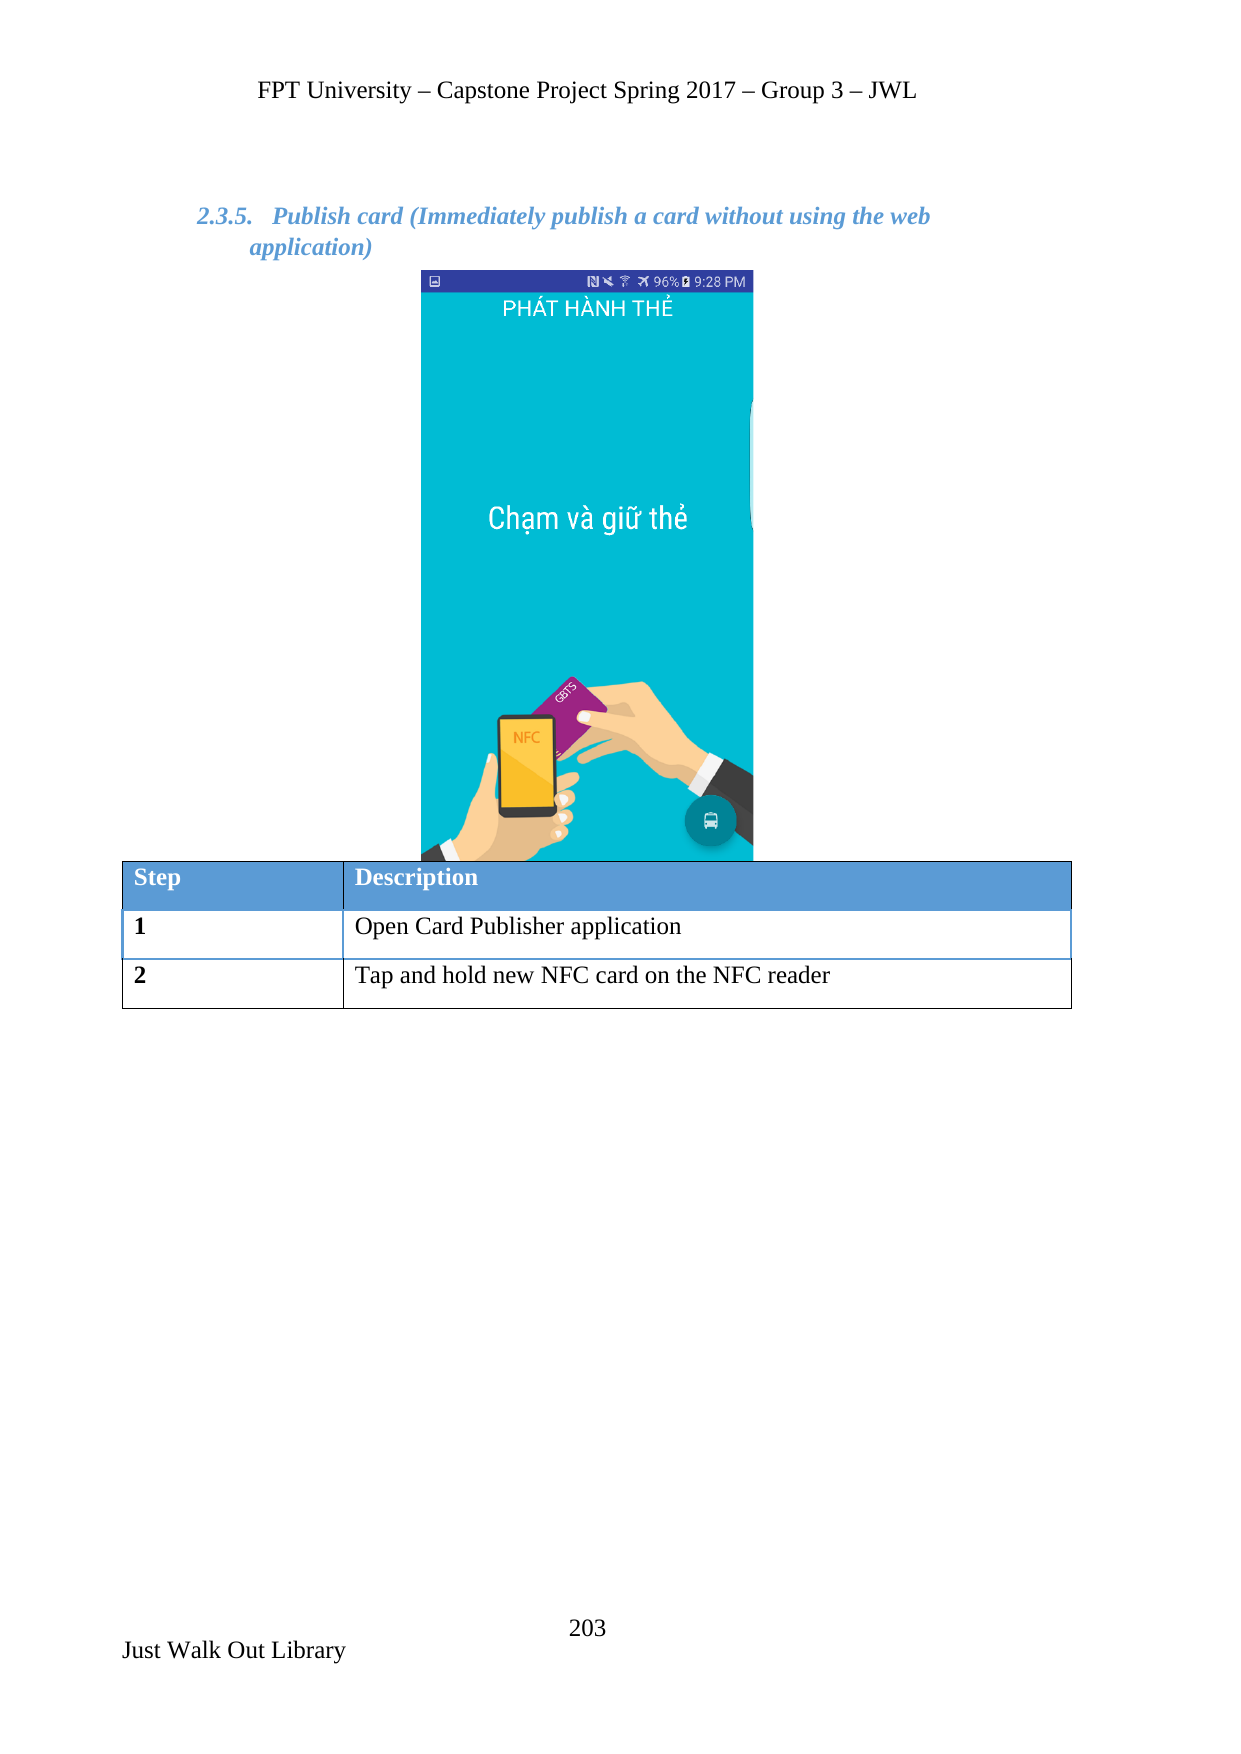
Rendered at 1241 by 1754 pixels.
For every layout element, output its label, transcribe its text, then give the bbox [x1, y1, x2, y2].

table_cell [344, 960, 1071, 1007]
picture [421, 270, 754, 861]
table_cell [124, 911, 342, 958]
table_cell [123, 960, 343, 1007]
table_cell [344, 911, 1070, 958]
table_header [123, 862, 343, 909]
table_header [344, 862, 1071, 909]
subtitle Publish card (Immediately publish a card without using the web application) [197, 201, 1053, 260]
